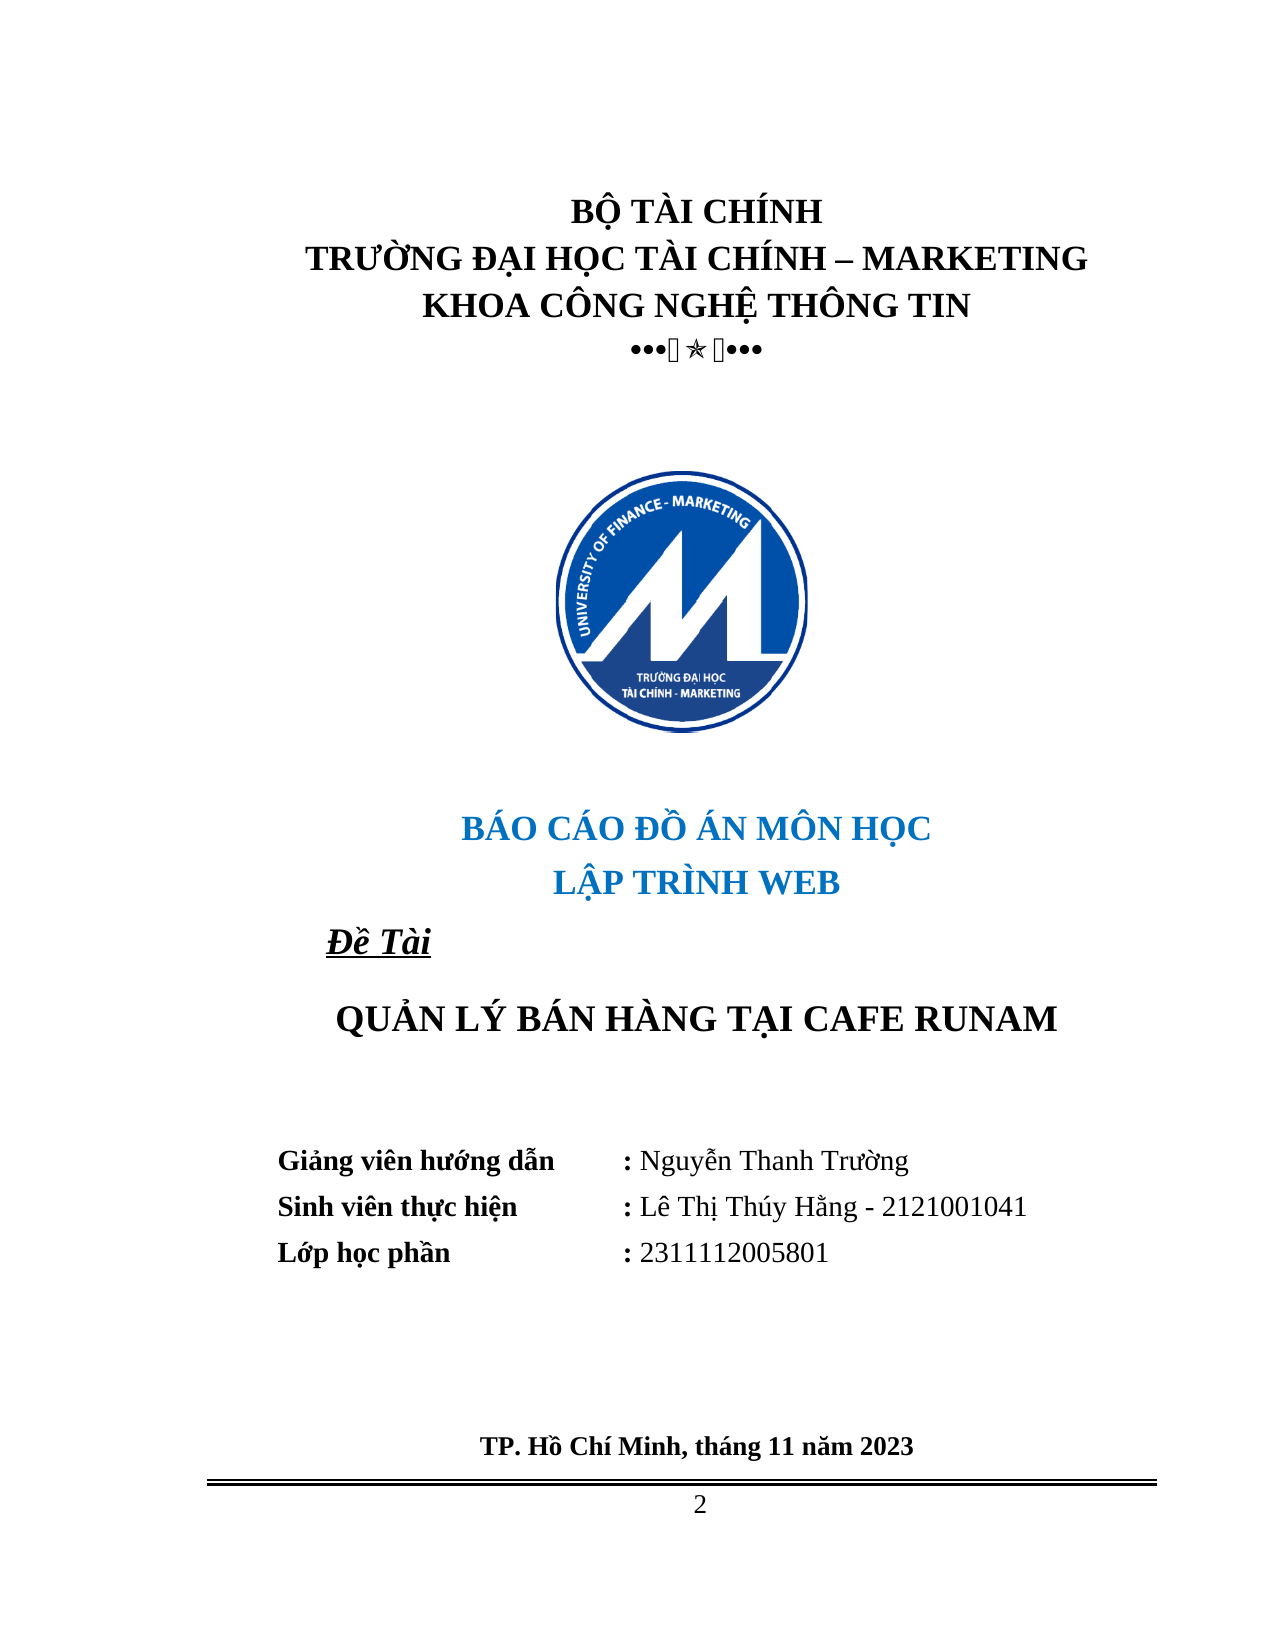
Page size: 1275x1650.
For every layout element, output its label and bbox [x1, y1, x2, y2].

picture [555, 471, 808, 733]
